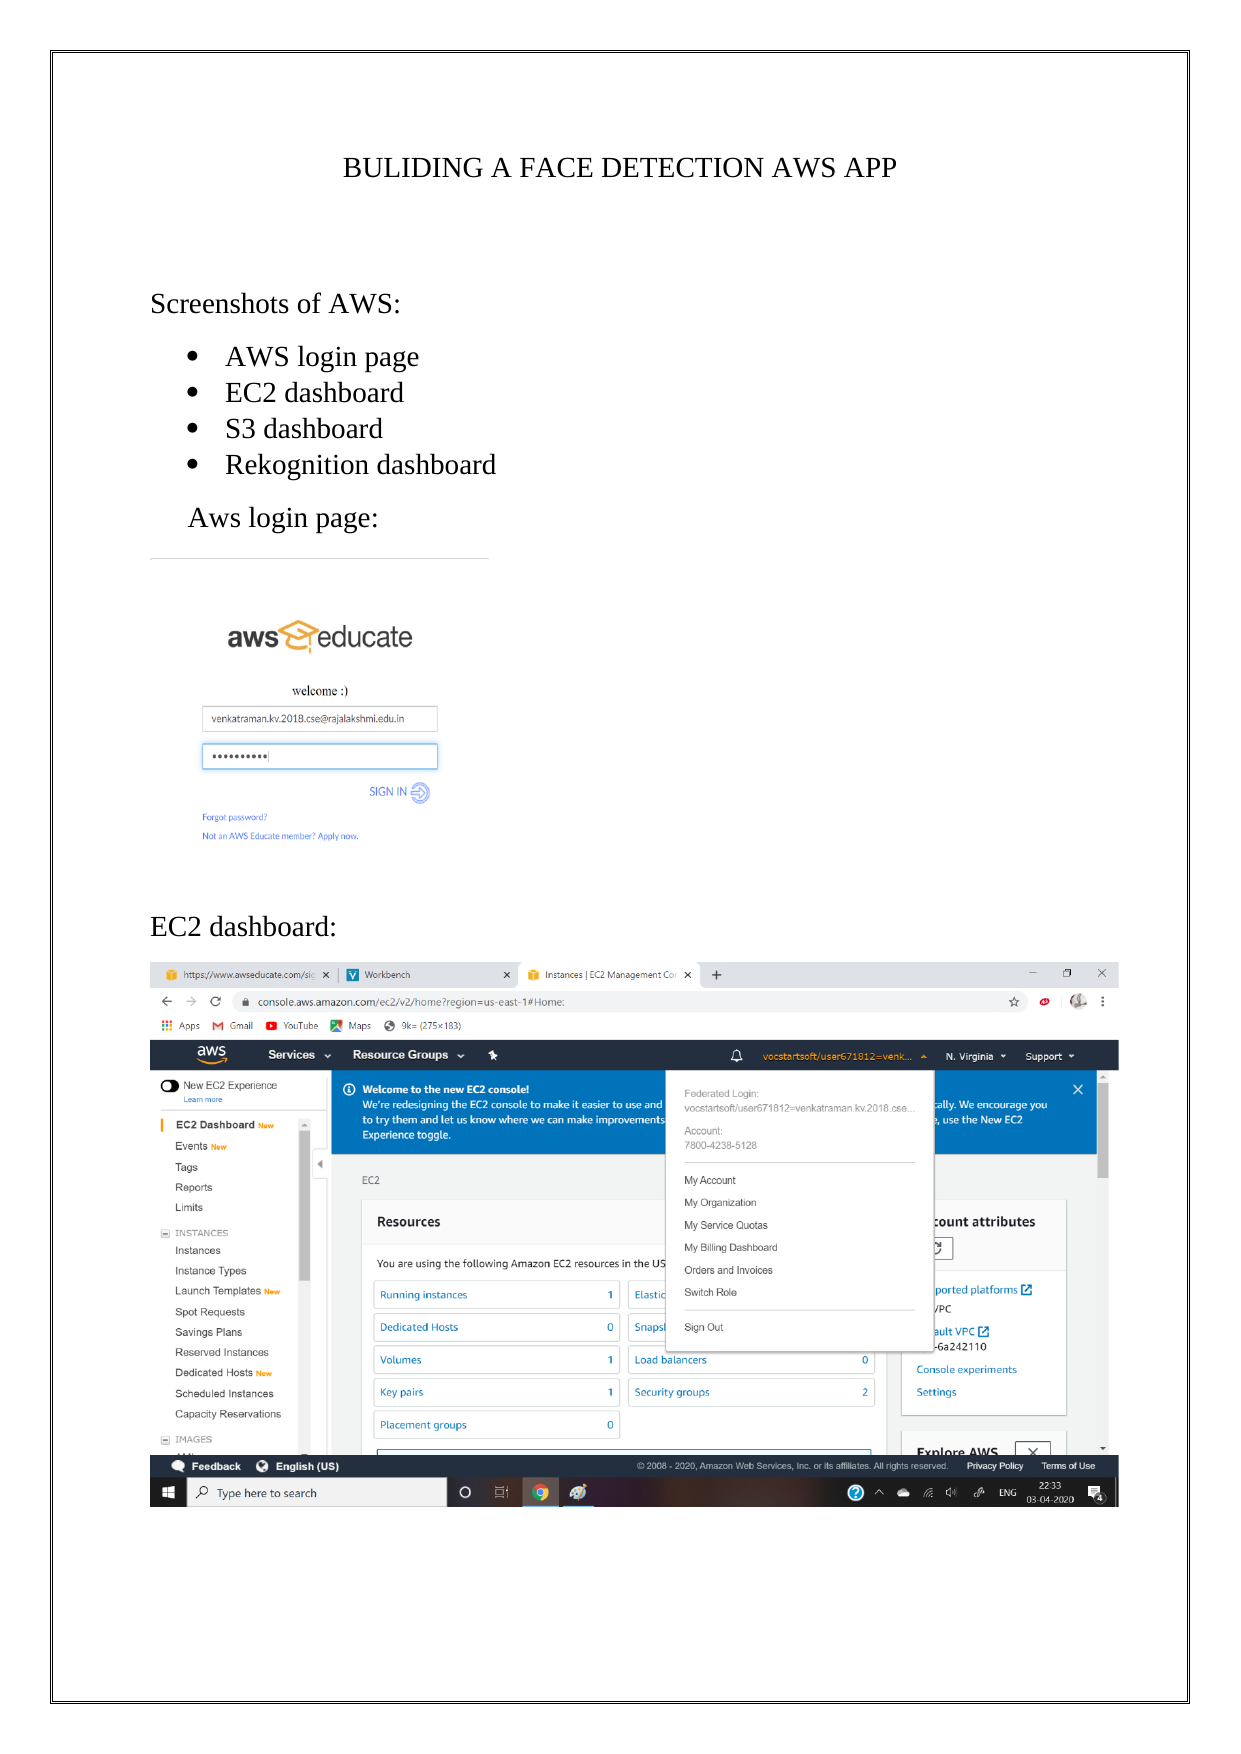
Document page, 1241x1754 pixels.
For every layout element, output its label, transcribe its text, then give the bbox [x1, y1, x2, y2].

list Rekognition dashboard [187, 447, 1090, 481]
list S3 dashboard [187, 411, 1090, 445]
text Aws login page: [187, 500, 1090, 534]
text BULIDING A FACE DETECTION AWS APP [150, 150, 1090, 183]
text EC2 dashboard: [150, 909, 1090, 943]
picture [150, 553, 489, 891]
list EC2 dashboard [187, 375, 1090, 408]
list AWS login page [187, 339, 1090, 372]
text Screenshots of AWS: [150, 286, 1090, 319]
picture [150, 962, 1119, 1507]
